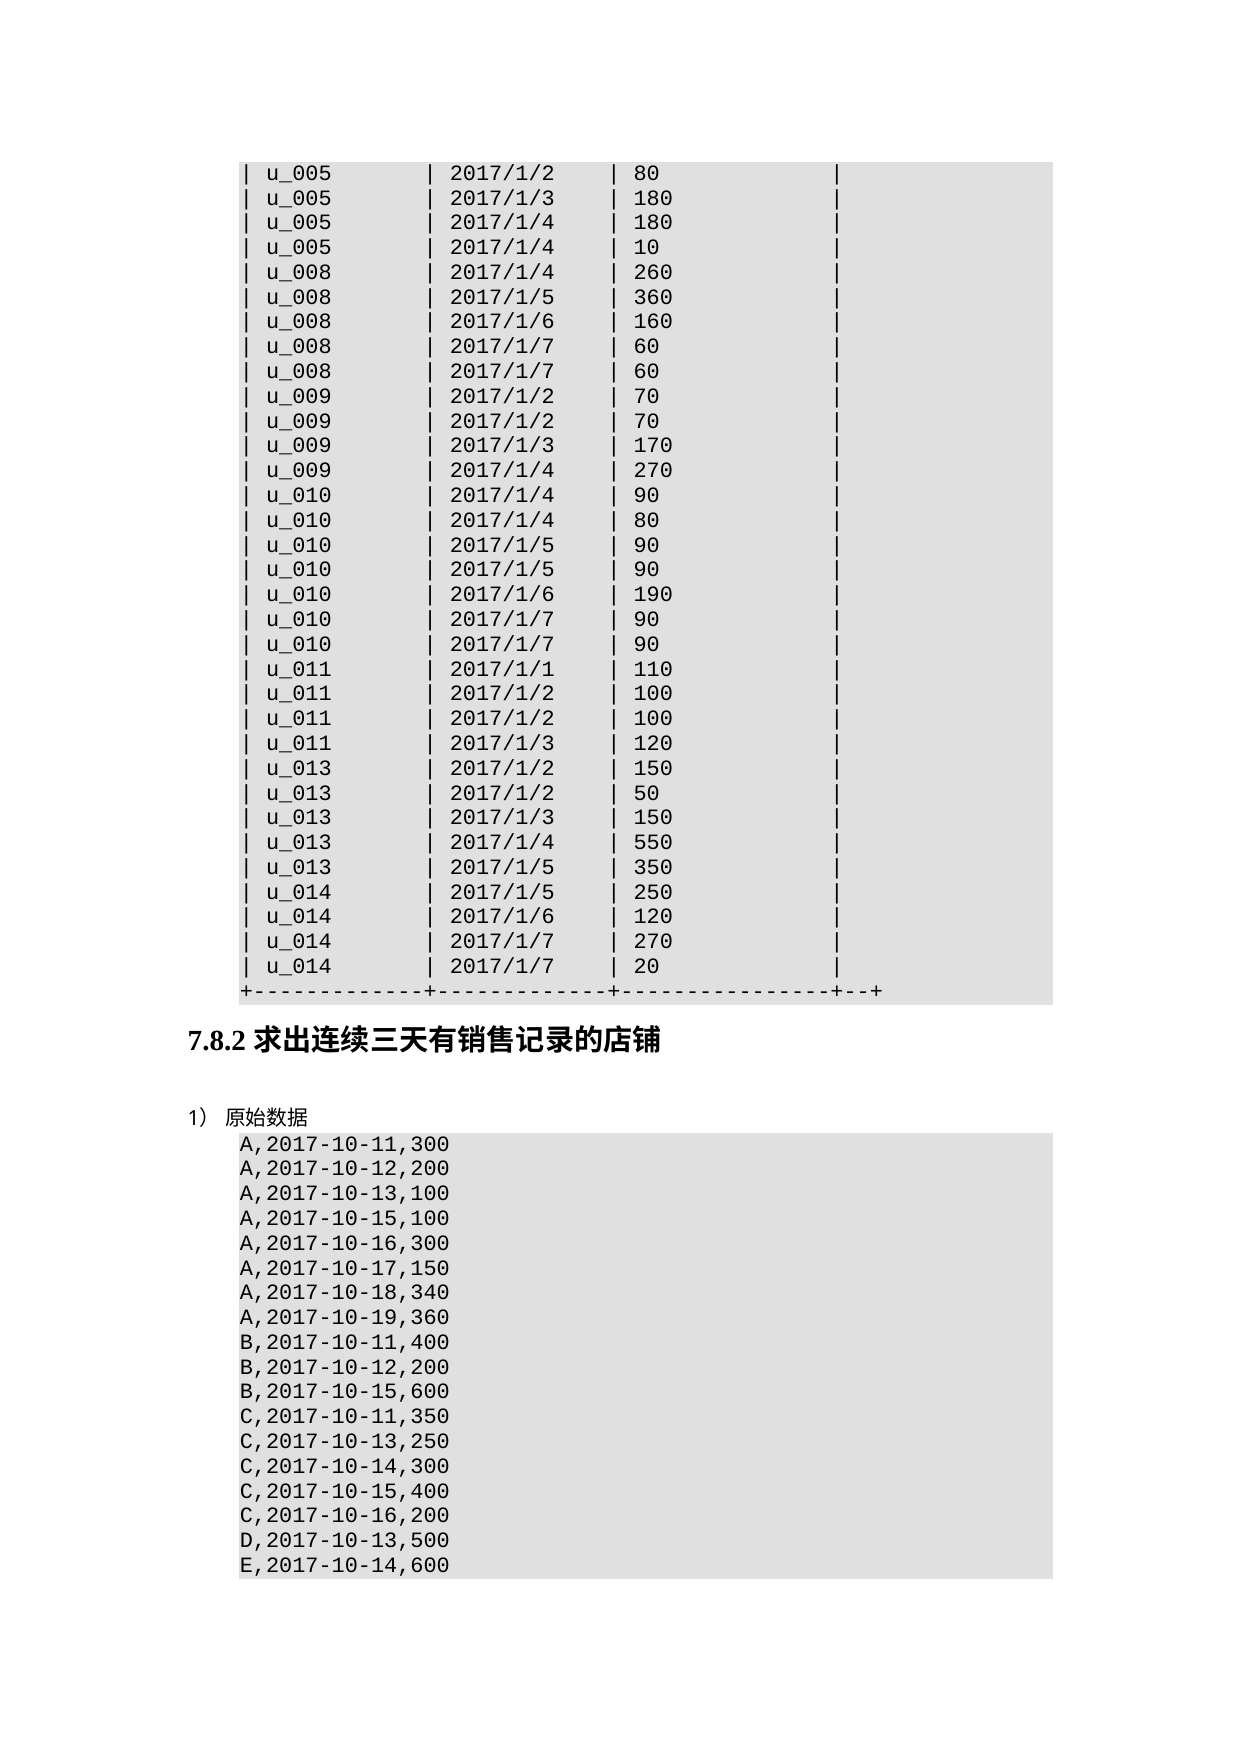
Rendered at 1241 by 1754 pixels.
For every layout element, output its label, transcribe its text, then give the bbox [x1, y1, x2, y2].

text | u_013 | 2017/1/2 | 150 | [239, 757, 1053, 782]
text A,2017-10-15,100 [239, 1207, 1053, 1232]
text | u_005 | 2017/1/4 | 180 | [239, 212, 1053, 236]
text | u_009 | 2017/1/2 | 70 | [239, 385, 1053, 410]
text +-------------+-------------+----------------+--+ [239, 980, 1053, 1005]
text | u_010 | 2017/1/7 | 90 | [239, 608, 1053, 633]
text B,2017-10-15,600 [239, 1381, 1053, 1406]
text B,2017-10-12,200 [239, 1356, 1053, 1381]
text | u_013 | 2017/1/4 | 550 | [239, 831, 1053, 856]
text | u_010 | 2017/1/4 | 80 | [239, 509, 1053, 534]
text | u_009 | 2017/1/3 | 170 | [239, 435, 1053, 459]
text | u_009 | 2017/1/4 | 270 | [239, 459, 1053, 484]
text A,2017-10-16,300 [239, 1232, 1053, 1257]
text | u_013 | 2017/1/5 | 350 | [239, 856, 1053, 881]
text A,2017-10-12,200 [239, 1158, 1053, 1182]
text | u_008 | 2017/1/5 | 360 | [239, 286, 1053, 311]
text | u_008 | 2017/1/7 | 60 | [239, 360, 1053, 385]
text | u_014 | 2017/1/5 | 250 | [239, 881, 1053, 906]
text | u_011 | 2017/1/1 | 110 | [239, 658, 1053, 683]
text | u_008 | 2017/1/4 | 260 | [239, 261, 1053, 286]
text | u_005 | 2017/1/4 | 10 | [239, 236, 1053, 261]
text C,2017-10-11,350 [239, 1406, 1053, 1430]
text | u_014 | 2017/1/7 | 270 | [239, 931, 1053, 955]
text A,2017-10-18,340 [239, 1282, 1053, 1306]
text | u_005 | 2017/1/3 | 180 | [239, 187, 1053, 212]
text | u_014 | 2017/1/7 | 20 | [239, 955, 1053, 980]
text C,2017-10-13,250 [239, 1430, 1053, 1455]
text | u_010 | 2017/1/4 | 90 | [239, 484, 1053, 509]
text | u_010 | 2017/1/5 | 90 | [239, 534, 1053, 559]
text | u_014 | 2017/1/6 | 120 | [239, 906, 1053, 931]
text A,2017-10-11,300 [239, 1133, 1053, 1158]
text | u_013 | 2017/1/3 | 150 | [239, 807, 1053, 831]
text C,2017-10-16,200 [239, 1505, 1053, 1529]
text | u_010 | 2017/1/5 | 90 | [239, 559, 1053, 583]
text | u_005 | 2017/1/2 | 80 | [239, 162, 1053, 187]
text | u_011 | 2017/1/2 | 100 | [239, 683, 1053, 707]
text | u_008 | 2017/1/7 | 60 | [239, 336, 1053, 360]
subtitle 7.8.2 求出连续三天有销售记录的店铺 [187, 1005, 1053, 1070]
text A,2017-10-17,150 [239, 1257, 1053, 1282]
text 1） 原始数据 [187, 1100, 1053, 1133]
text A,2017-10-19,360 [239, 1306, 1053, 1331]
text | u_010 | 2017/1/7 | 90 | [239, 633, 1053, 658]
text | u_008 | 2017/1/6 | 160 | [239, 311, 1053, 336]
text B,2017-10-11,400 [239, 1331, 1053, 1356]
text A,2017-10-13,100 [239, 1182, 1053, 1207]
text E,2017-10-14,600 [239, 1554, 1053, 1579]
text | u_009 | 2017/1/2 | 70 | [239, 410, 1053, 435]
text C,2017-10-14,300 [239, 1455, 1053, 1480]
text | u_013 | 2017/1/2 | 50 | [239, 782, 1053, 807]
text D,2017-10-13,500 [239, 1529, 1053, 1554]
text | u_011 | 2017/1/3 | 120 | [239, 732, 1053, 757]
text C,2017-10-15,400 [239, 1480, 1053, 1505]
text | u_011 | 2017/1/2 | 100 | [239, 707, 1053, 732]
text | u_010 | 2017/1/6 | 190 | [239, 583, 1053, 608]
